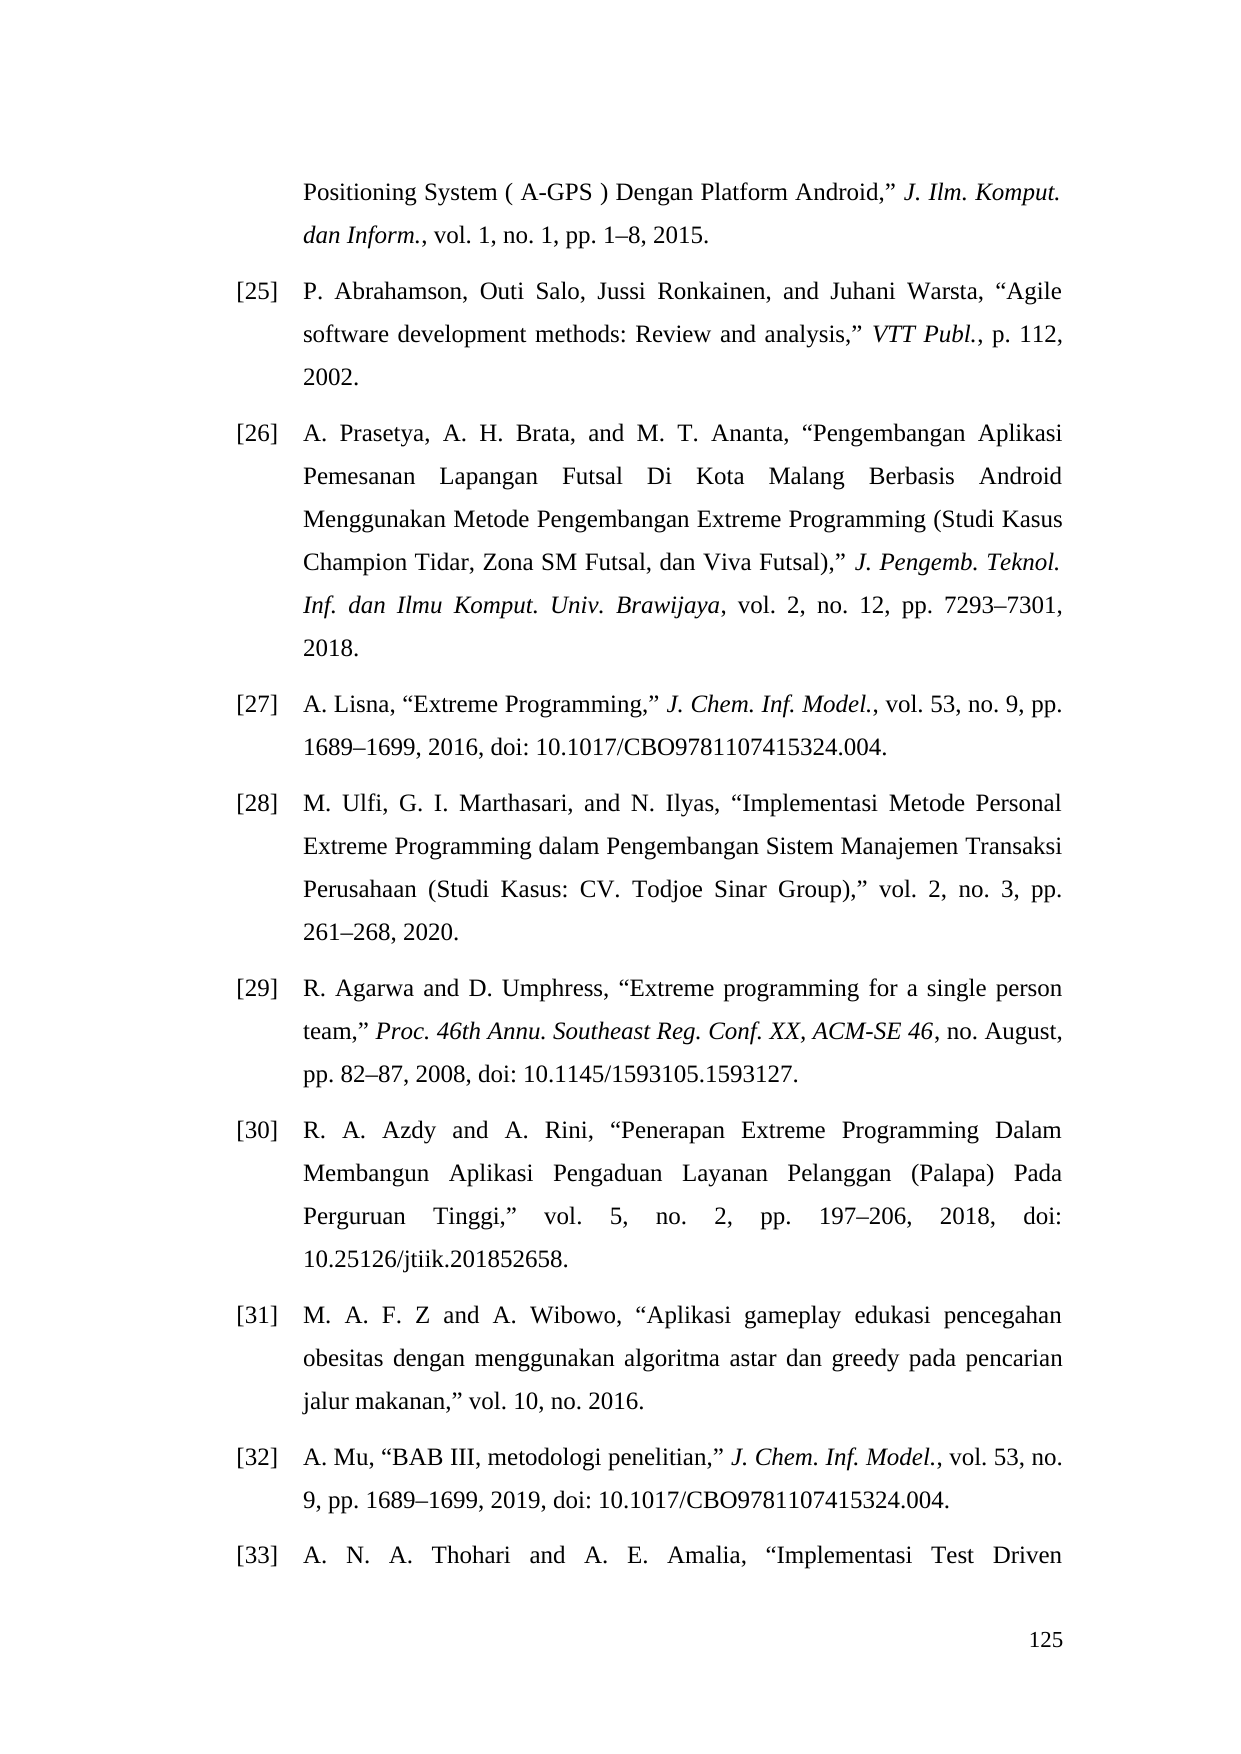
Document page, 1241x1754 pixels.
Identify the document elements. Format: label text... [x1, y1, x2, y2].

text [32] A. Mu, “BAB III, metodologi penelitian,” J. Chem. Inf. Model., vol. 53, no. 9, pp. 1689–1699, 2019, doi: 10.1017/CBO9781107415324.004. [236, 1442, 1063, 1513]
text [28] M. Ulfi, G. I. Marthasari, and N. Ilyas, “Implementasi Metode Personal Extreme Programming dalam Pengembangan Sistem Manajemen Transaksi Perusahaan (Studi Kasus: CV. Todjoe Sinar Group),” vol. 2, no. 3, pp. 261–268, 2020. [236, 788, 1063, 946]
text [30] R. A. Azdy and A. Rini, “Penerapan Extreme Programming Dalam Membangun Aplikasi Pengaduan Layanan Pelanggan (Palapa) Pada Perguruan Tinggi,” vol. 5, no. 2, pp. 197–206, 2018, doi: 10.25126/jtiik.201852658. [236, 1115, 1063, 1273]
text [27] A. Lisna, “Extreme Programming,” J. Chem. Inf. Model., vol. 53, no. 9, pp. 1689–1699, 2016, doi: 10.1017/CBO9781107415324.004. [236, 689, 1063, 761]
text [236, 1540, 1063, 1569]
text [29] R. Agarwa and D. Umphress, “Extreme programming for a single person team,” Proc. 46th Annu. Southeast Reg. Conf. XX, ACM-SE 46, no. August, pp. 82–87, 2008, doi: 10.1145/1593105.1593127. [236, 973, 1063, 1088]
text [25] P. Abrahamson, Outi Salo, Jussi Ronkainen, and Juhani Warsta, “Agile software development methods: Review and analysis,” VTT Publ., p. 112, 2002. [236, 276, 1063, 391]
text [236, 177, 1063, 249]
text [26] A. Prasetya, A. H. Brata, and M. T. Ananta, “Pengembangan Aplikasi Pemesanan Lapangan Futsal Di Kota Malang Berbasis Android Menggunakan Metode Pengembangan Extreme Programming (Studi Kasus Champion Tidar, Zona SM Futsal, dan Viva Futsal),” J. Pengemb. Teknol. Inf. dan Ilmu Komput. Univ. Brawijaya, vol. 2, no. 12, pp. 7293–7301, 2018. [236, 418, 1063, 662]
text [31] M. A. F. Z and A. Wibowo, “Aplikasi gameplay edukasi pencegahan obesitas dengan menggunakan algoritma astar dan greedy pada pencarian jalur makanan,” vol. 10, no. 2016. [236, 1300, 1063, 1415]
